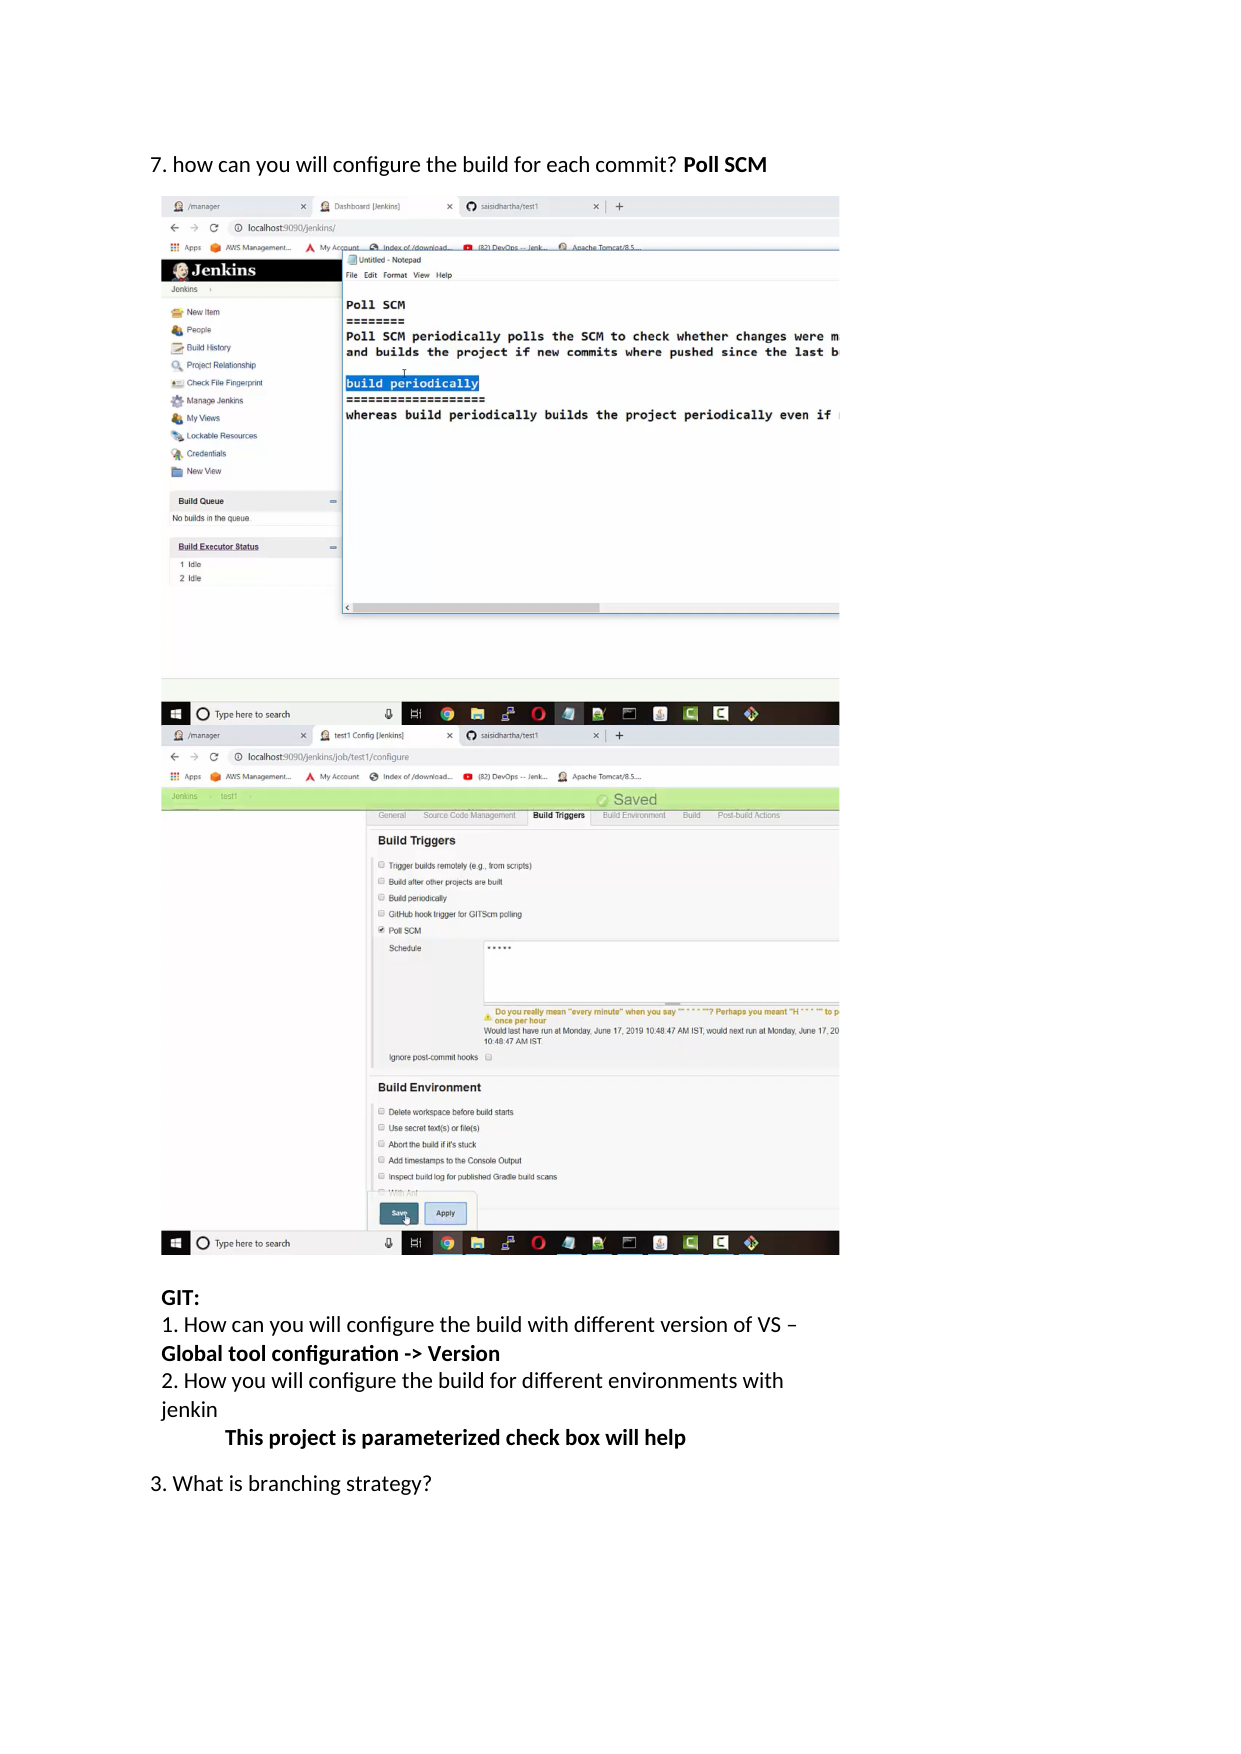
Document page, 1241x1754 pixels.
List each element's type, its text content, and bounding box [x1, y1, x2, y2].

text 3. What is branching strategy? [150, 1469, 1090, 1498]
picture [161, 196, 840, 1255]
text 7. how can you will configure the build for each commit? Poll SCM [150, 150, 1090, 178]
table_cell 1. How can you will configure the build with different version of VS – Global tool configuration -> Version [150, 1311, 839, 1367]
table_header GIT: [150, 197, 839, 1311]
table_cell 2. How you will configure the build for different environments with jenkin [150, 1367, 839, 1423]
text This project is parameterized check box will help [150, 1423, 1090, 1451]
